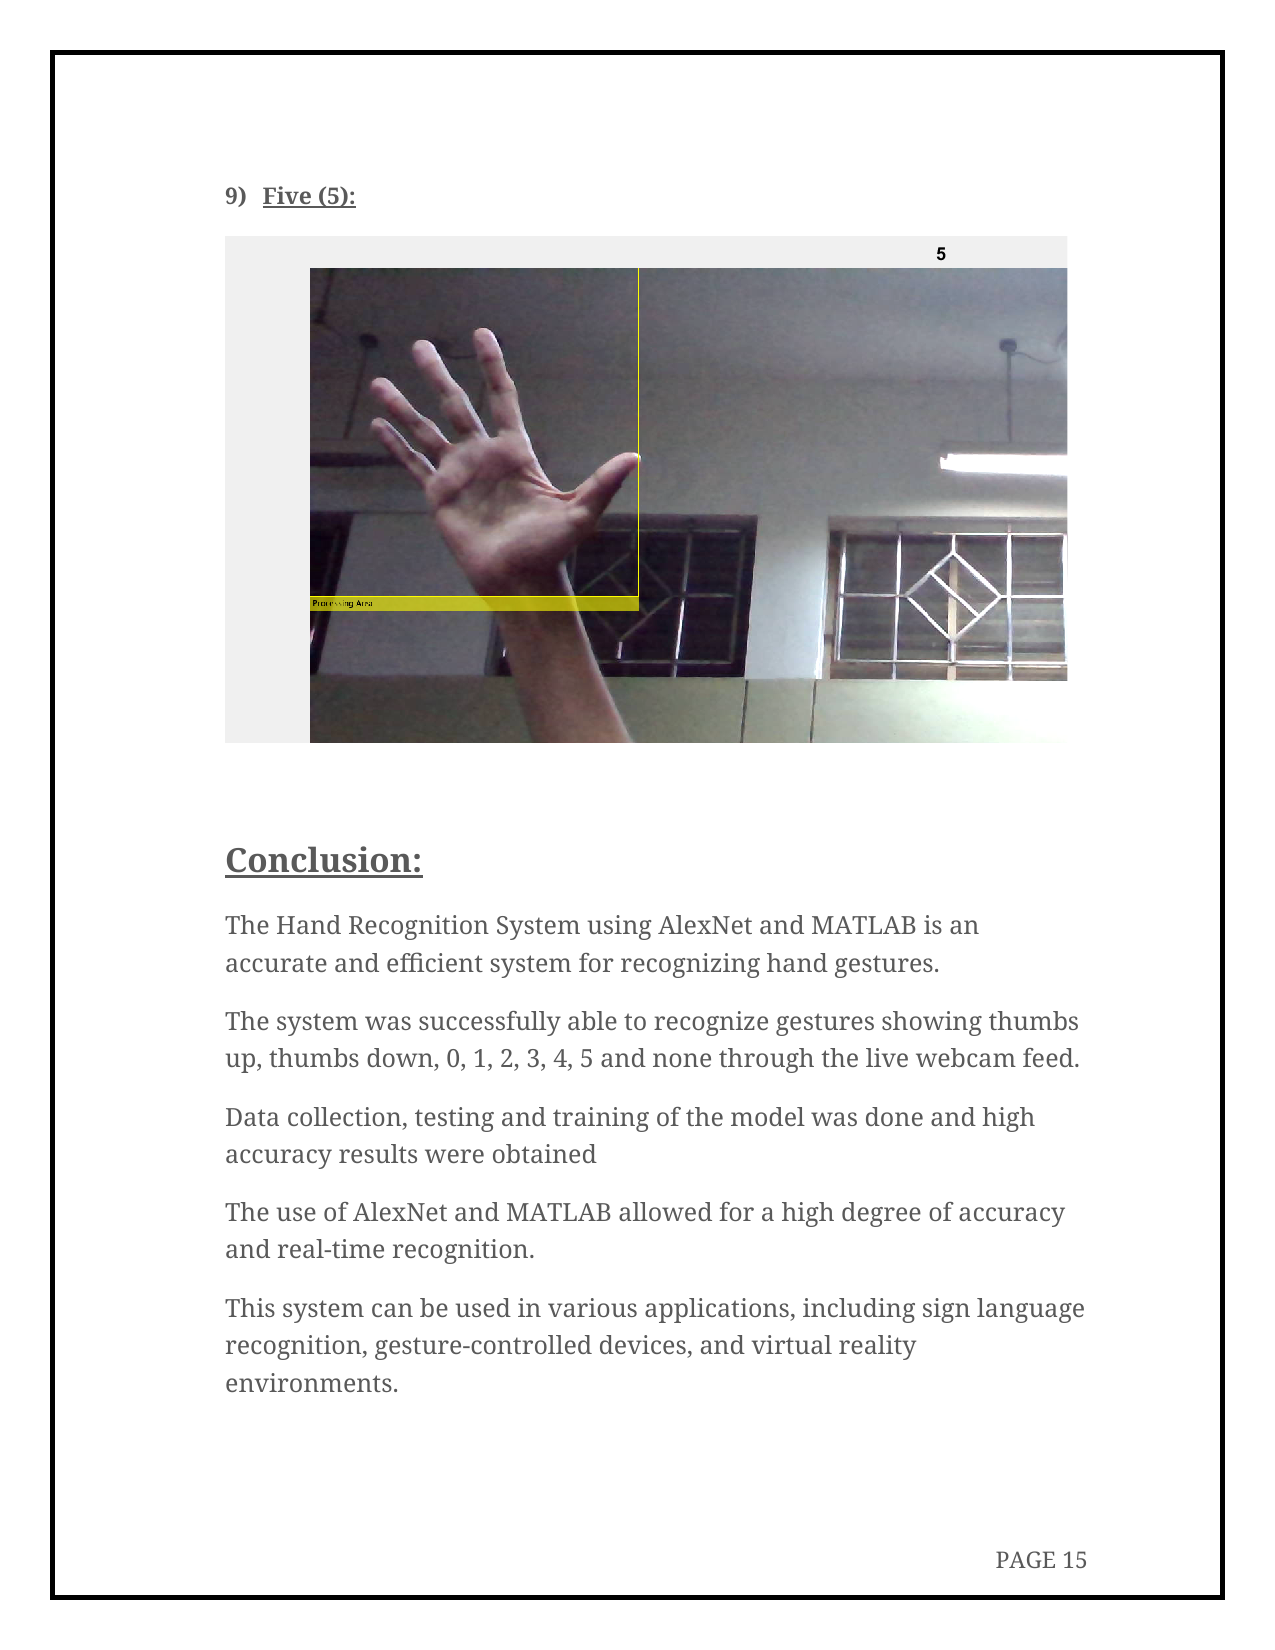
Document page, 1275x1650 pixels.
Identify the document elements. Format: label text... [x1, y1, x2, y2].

list Data collection, testing and training of the model was done and high accuracy results were obtained [225, 1099, 1087, 1171]
picture [225, 235, 1068, 743]
list The system was successfully able to recognize gestures showing thumbs up, thumbs down, 0, 1, 2, 3, 4, 5 and none through the live webcam feed. [225, 1003, 1087, 1075]
list Five (5): [225, 180, 1087, 211]
list This system can be used in various applications, including sign language recognition, gesture-controlled devices, and virtual reality environments. [225, 1290, 1087, 1399]
list The use of AlexNet and MATLAB allowed for a high degree of accuracy and real-time recognition. [225, 1195, 1087, 1266]
list Conclusion: [225, 837, 1087, 883]
list The Hand Recognition System using AlexNet and MATLAB is an accurate and efficient system for recognizing hand gestures. [225, 908, 1087, 979]
